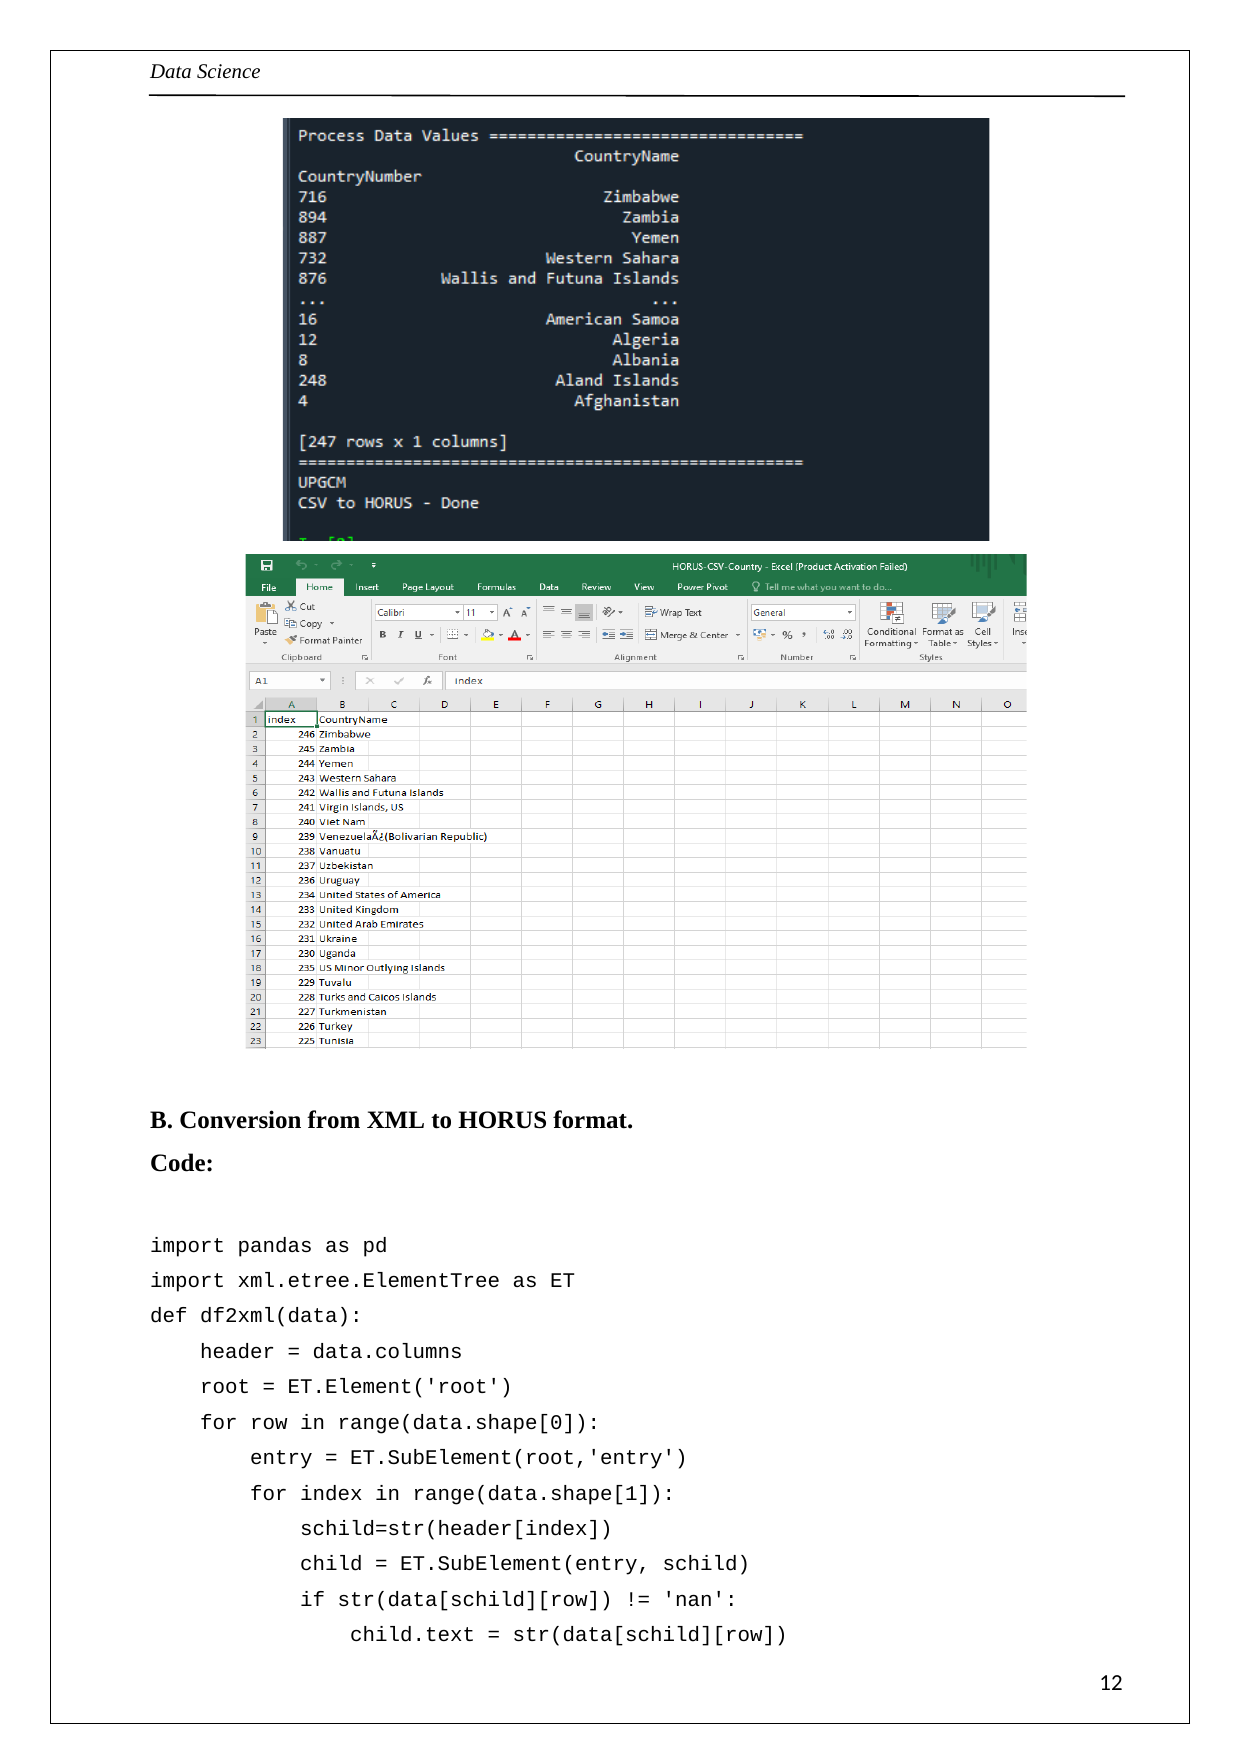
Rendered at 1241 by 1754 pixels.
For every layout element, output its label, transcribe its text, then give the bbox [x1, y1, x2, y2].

picture [245, 554, 1027, 1049]
picture [282, 118, 990, 541]
text if str(data[schild][row]) != 'nan': [150, 1589, 1122, 1612]
text import xml.etree.ElementTree as ET [150, 1270, 1122, 1294]
text schild=str(header[index]) [150, 1518, 1122, 1542]
text import pandas as pd [150, 1235, 1122, 1258]
text entry = ET.SubElement(root,'entry') [150, 1447, 1122, 1471]
text child = ET.SubElement(entry, schild) [150, 1553, 1122, 1577]
text child.text = str(data[schild][row]) [150, 1624, 1122, 1648]
text root = ET.Element('root') [150, 1376, 1122, 1400]
text Code: [150, 1148, 1122, 1177]
text B. Conversion from XML to HORUS format. [150, 1105, 1122, 1134]
text for row in range(data.shape[0]): [150, 1412, 1122, 1435]
text def df2xml(data): [150, 1306, 1122, 1329]
text for index in range(data.shape[1]): [150, 1483, 1122, 1506]
text header = data.columns [150, 1341, 1122, 1364]
